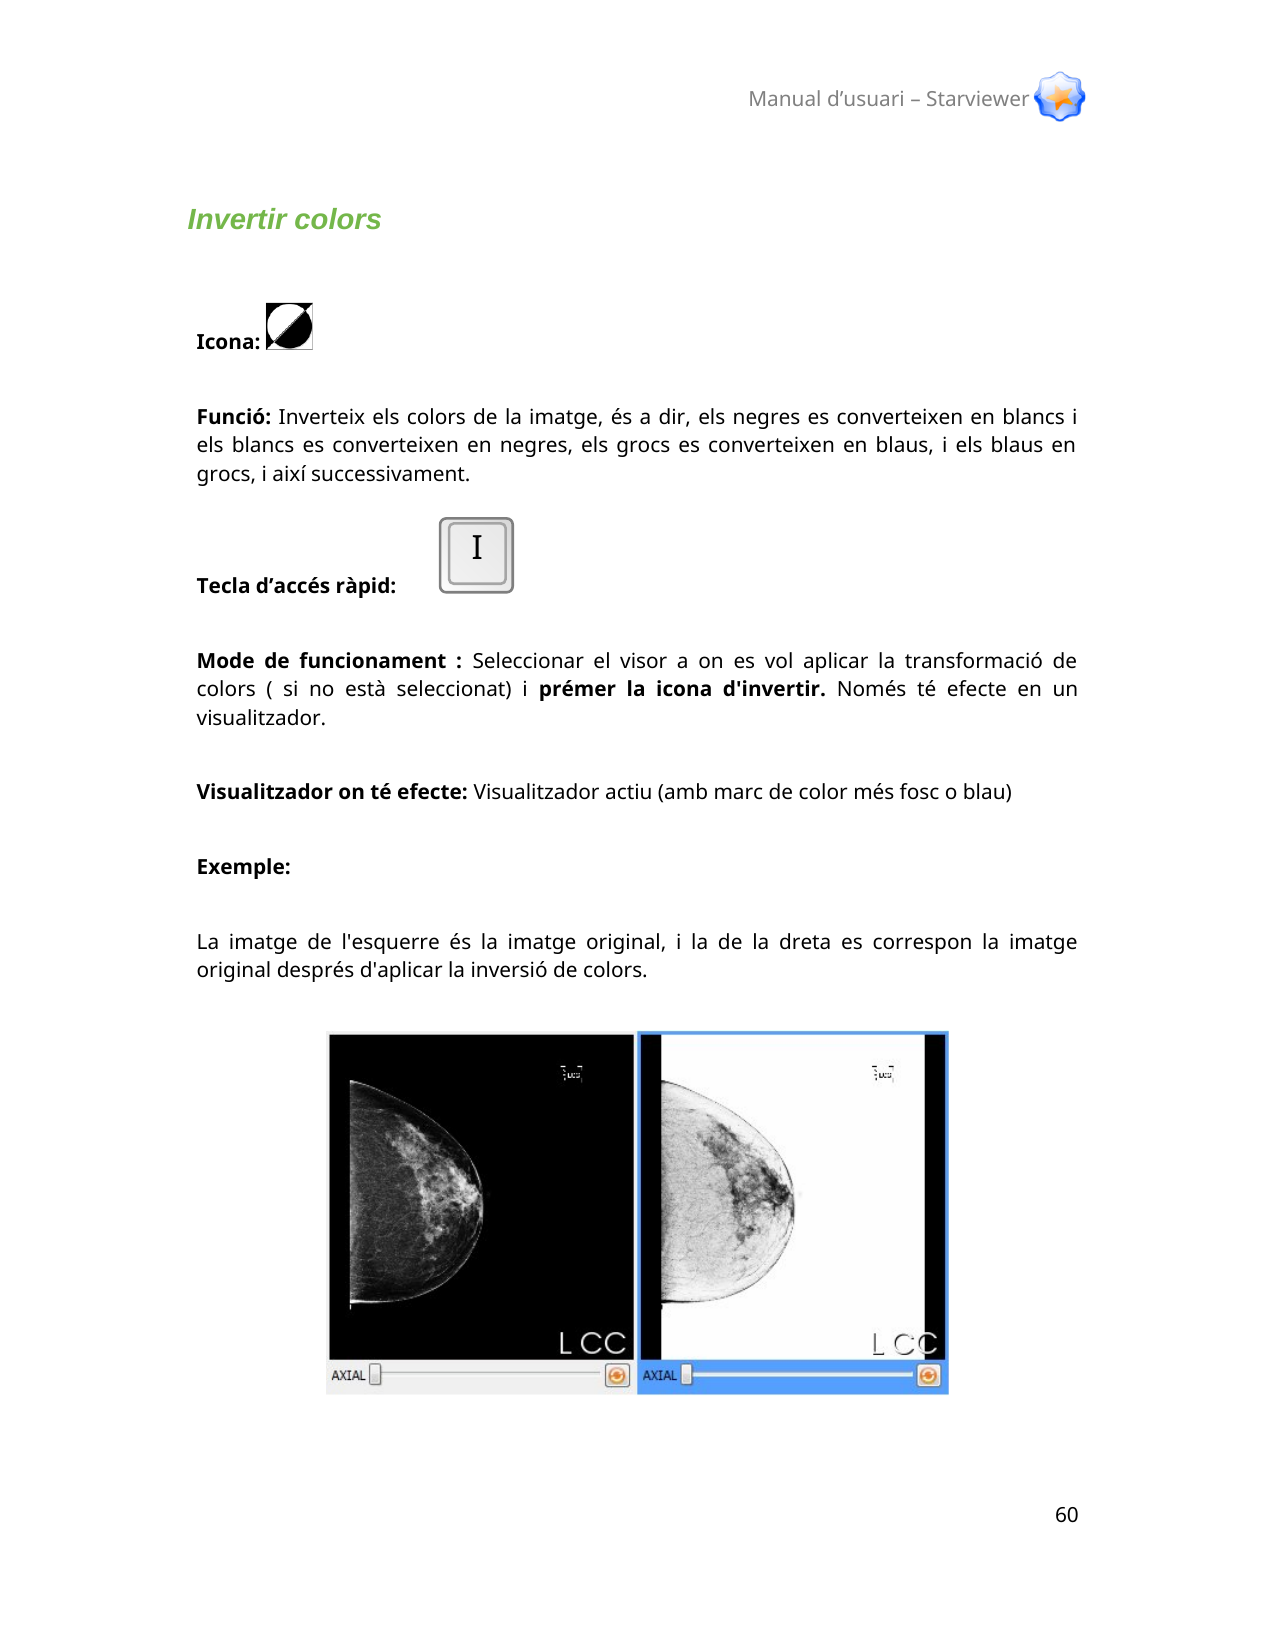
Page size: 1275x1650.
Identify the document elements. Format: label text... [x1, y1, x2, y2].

subtitle Invertir colors [187, 202, 1078, 236]
picture [265, 302, 313, 350]
text Funció: Inverteix els colors de la imatge, és a dir, els negres es converteixen en blancs i els blancs es converteixen en negres, els grocs es converteixen en blaus, i els blaus en grocs, i així successivament. [196, 402, 1078, 487]
text Tecla d’accés ràpid: [196, 571, 1078, 599]
text Mode de funcionament : Seleccionar el visor a on es vol aplicar la transformació de colors ( si no està seleccionat) i prémer la icona d'invertir. Només té efecte en un visualitzador. [196, 646, 1078, 731]
text La imatge de l'esquerre és la imatge original, i la de la dreta es correspon la imatge original després d'aplicar la inversió de colors. [196, 927, 1078, 984]
picture [326, 1030, 949, 1397]
picture [1033, 71, 1086, 122]
text Exemple: [196, 852, 1078, 881]
text Icona: [196, 303, 1078, 356]
text Visualitzador on té efecte: Visualitzador actiu (amb marc de color més fosc o blau) [196, 777, 1078, 806]
